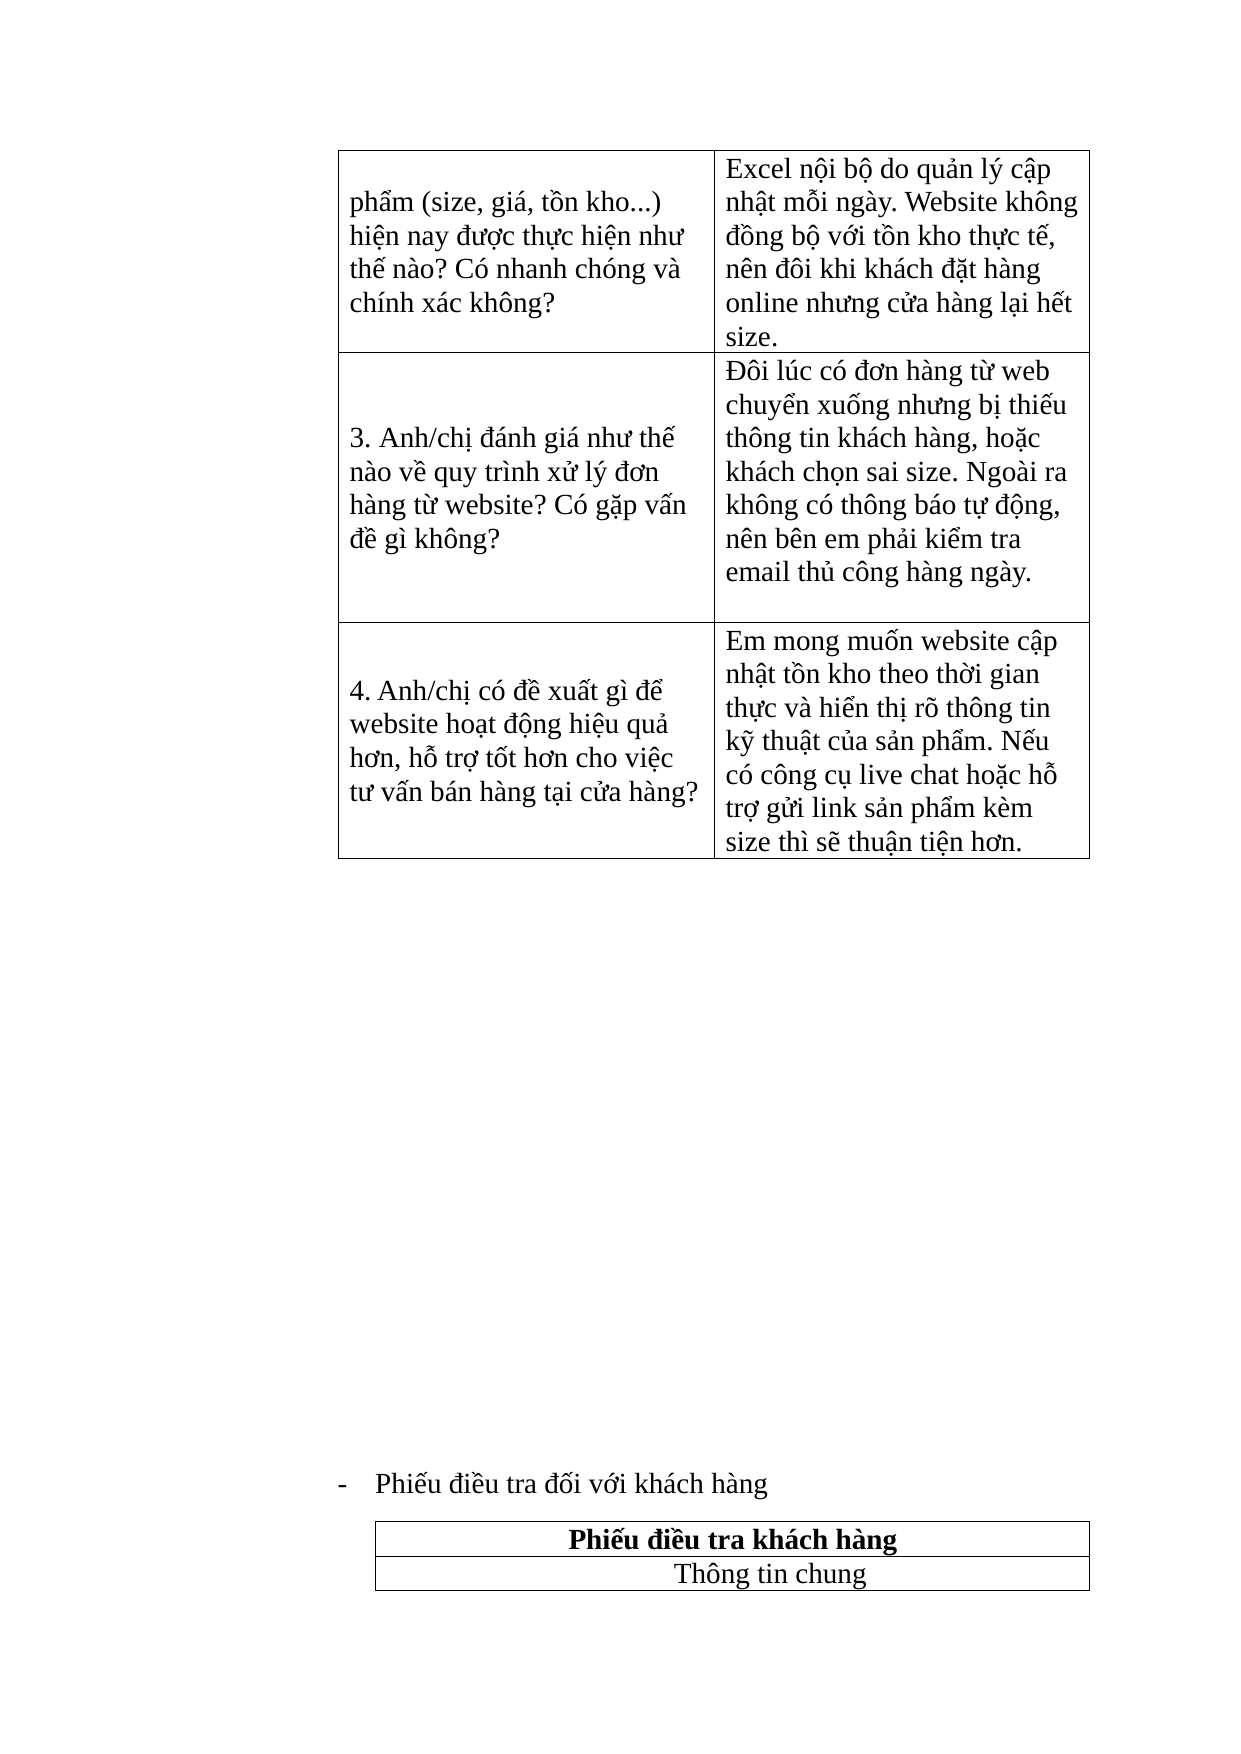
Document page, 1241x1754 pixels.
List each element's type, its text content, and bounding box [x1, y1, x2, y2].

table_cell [715, 151, 1089, 352]
list Phiếu điều tra đối với khách hàng [337, 1466, 1090, 1499]
table_header Phiếu điều tra khách hàng [376, 1522, 1089, 1556]
table_cell Đôi lúc có đơn hàng từ web chuyển xuống nhưng bị thiếu thông tin khách hàng, hoặc khách chọn sai size. Ngoài ra không có thông báo tự động, nên bên em phải kiểm tra email thủ công hàng ngày. [715, 353, 1089, 622]
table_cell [376, 1557, 1089, 1590]
table_cell 3. Anh/chị đánh giá như thế nào về quy trình xử lý đơn hàng từ website? Có gặp vấn đề gì không? [339, 353, 714, 622]
table_cell Em mong muốn website cập nhật tồn kho theo thời gian thực và hiển thị rõ thông tin kỹ thuật của sản phẩm. Nếu có công cụ live chat hoặc hỗ trợ gửi link sản phẩm kèm size thì sẽ thuận tiện hơn. [715, 623, 1089, 857]
table_cell 4. Anh/chị có đề xuất gì để website hoạt động hiệu quả hơn, hỗ trợ tốt hơn cho việc tư vấn bán hàng tại cửa hàng? [339, 623, 714, 857]
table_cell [339, 151, 714, 352]
